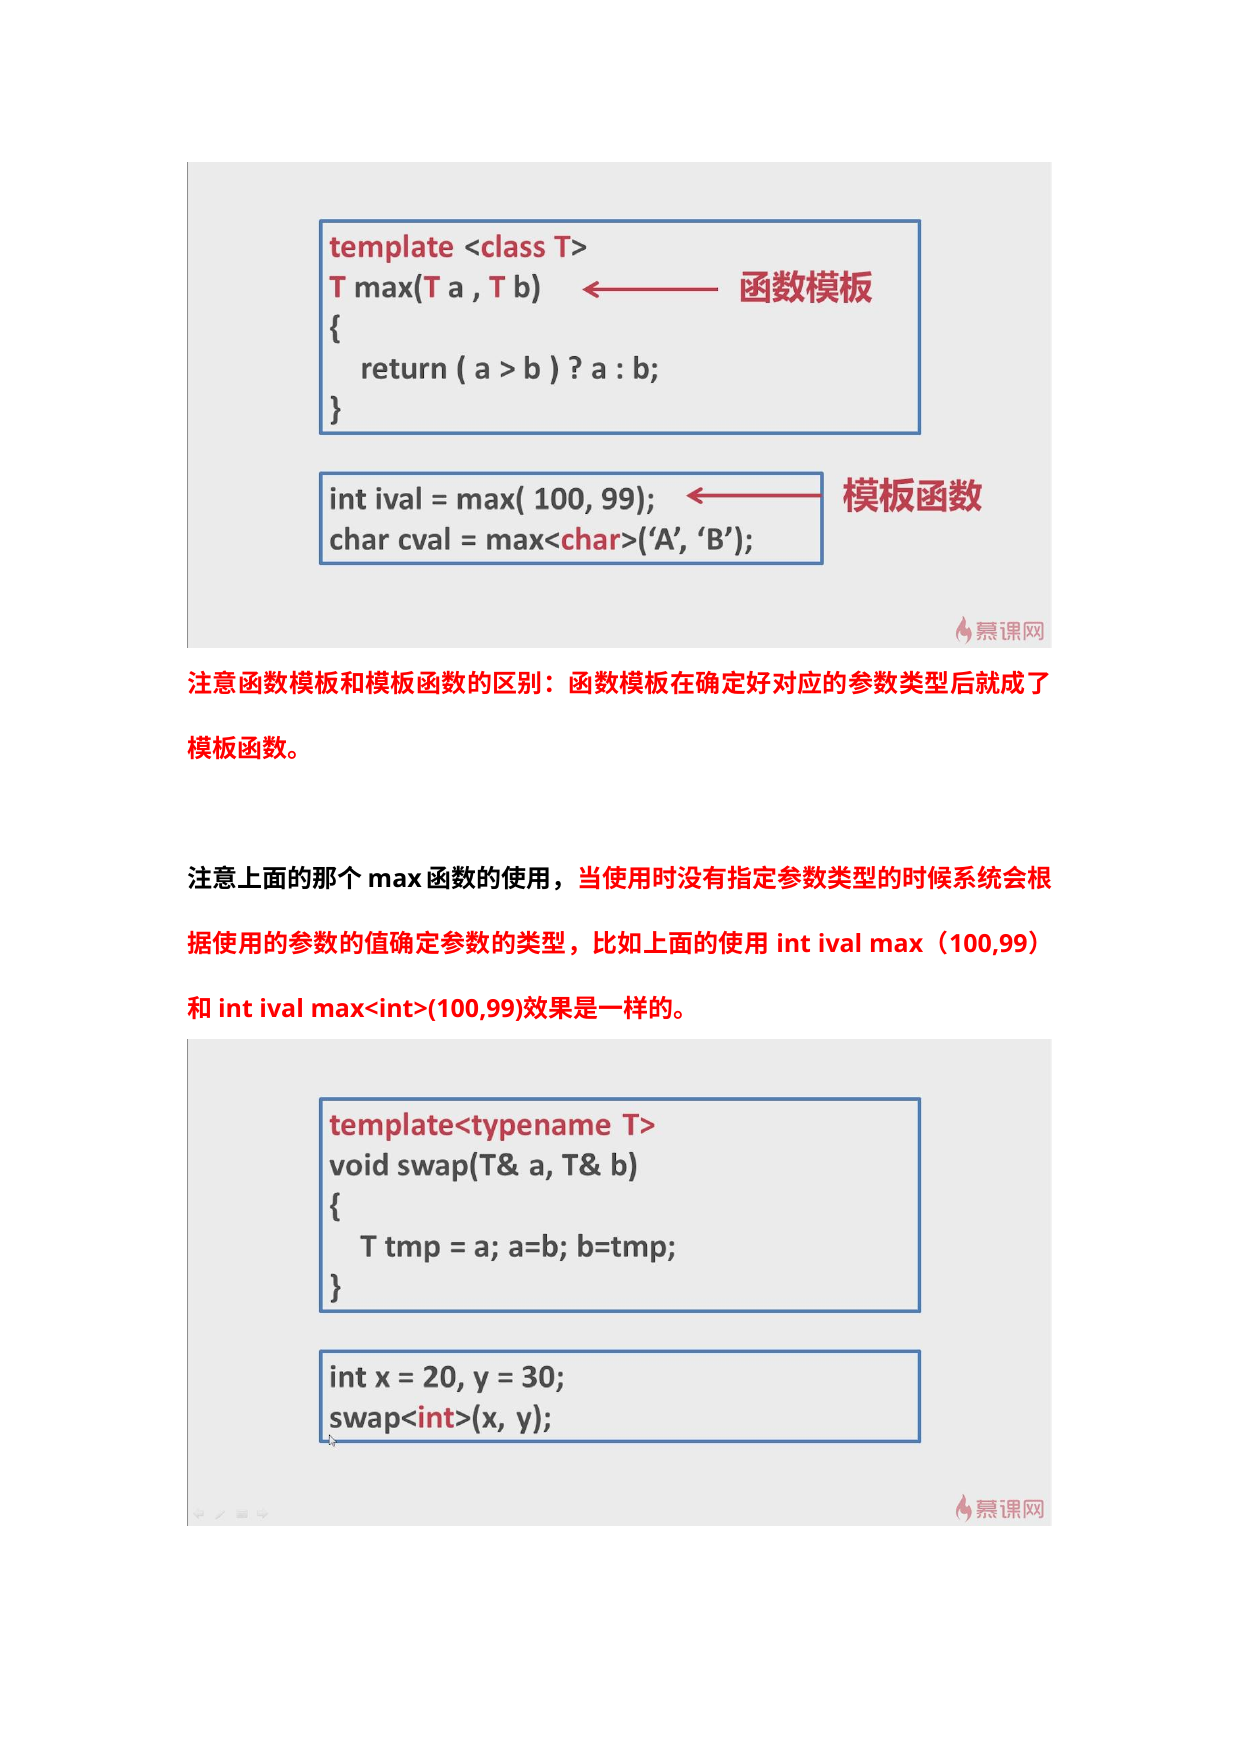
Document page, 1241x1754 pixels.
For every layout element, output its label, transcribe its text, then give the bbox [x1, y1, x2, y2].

text 注意函数模板和模板函数的区别：函数模板在确定好对应的参数类型后就成了模板函数。 [187, 649, 1053, 779]
text 注意上面的那个max函数的使用，当使用时没有指定参数类型的时候系统会根据使用的参数的值确定参数的类型，比如上面的使用int ival max（100,99）和 int ival max<int>(100,99)效果是一样的。 [187, 844, 1053, 1039]
picture [187, 1039, 1052, 1526]
picture [187, 162, 1052, 648]
